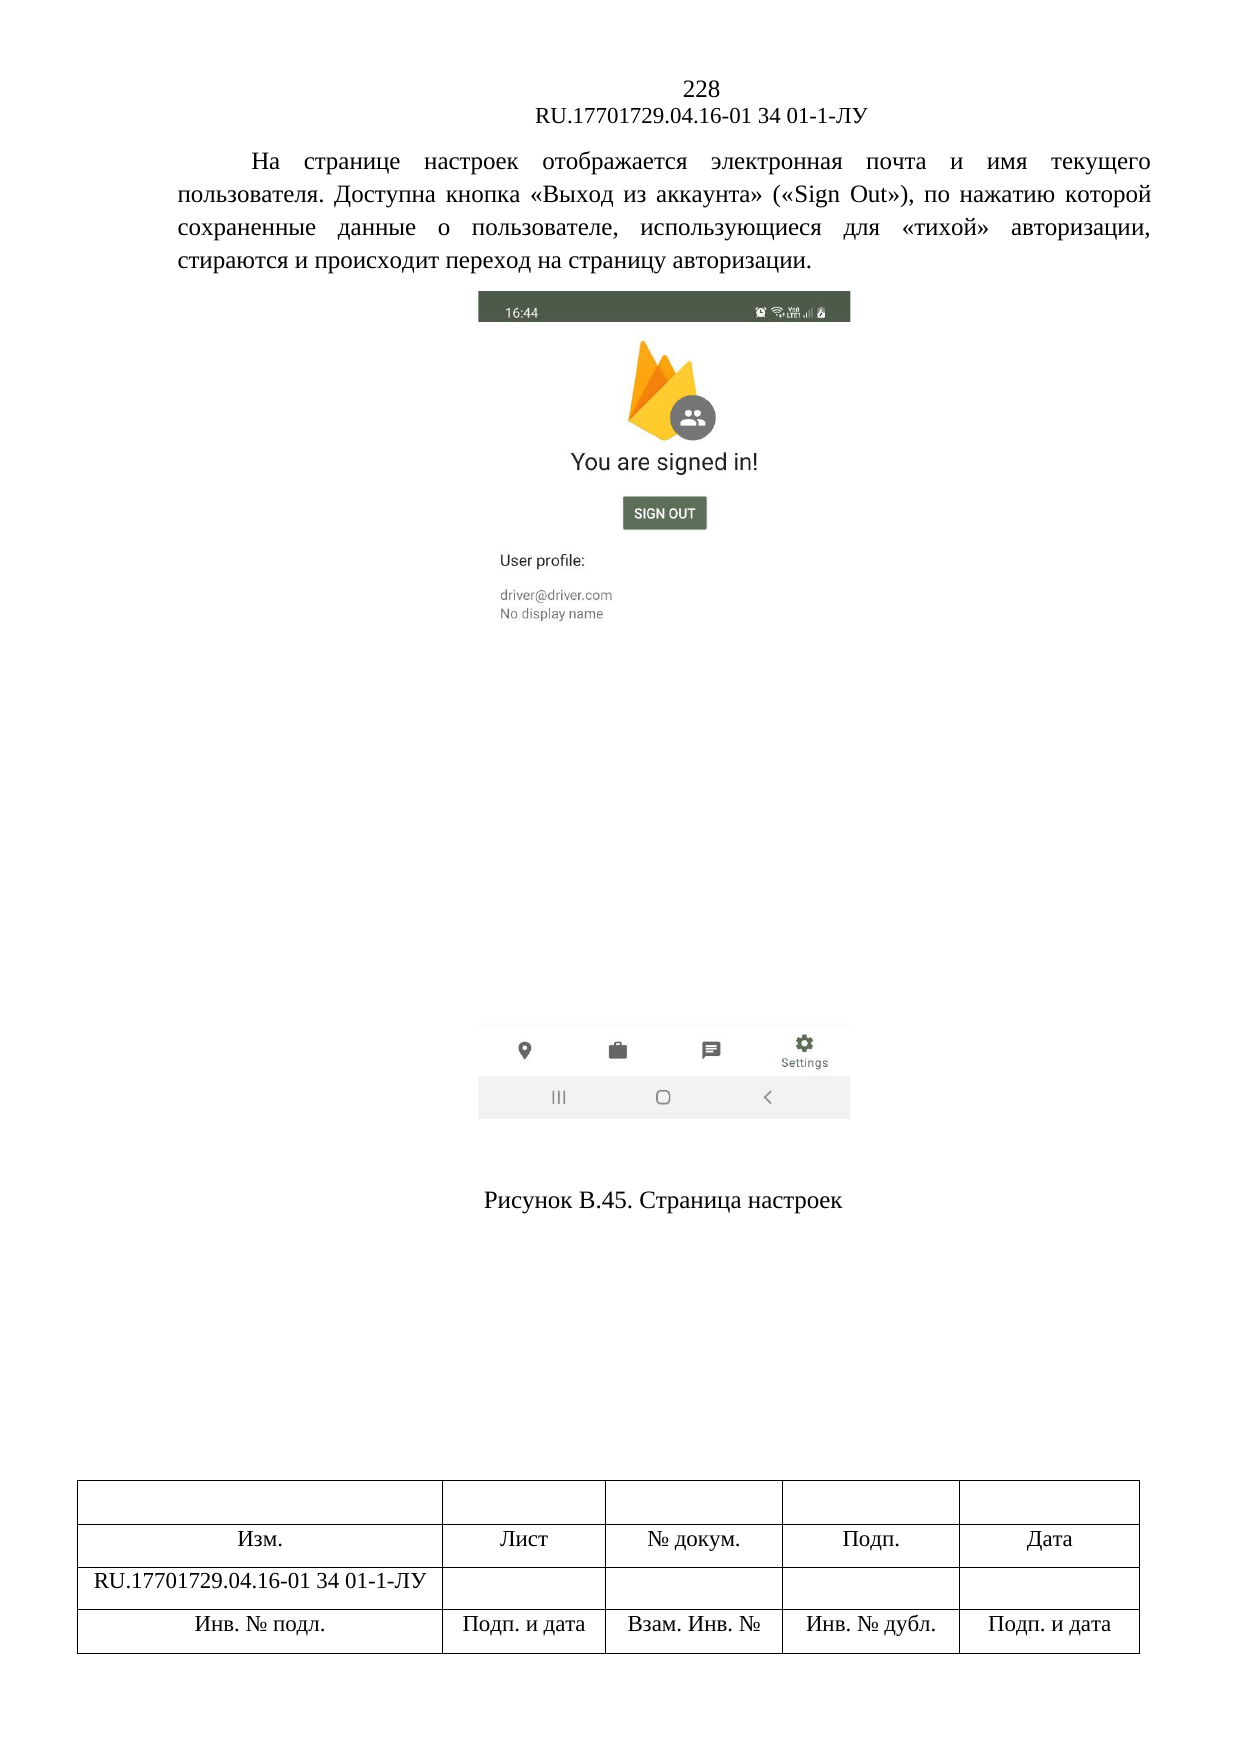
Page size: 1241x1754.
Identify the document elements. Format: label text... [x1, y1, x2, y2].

picture [478, 291, 851, 1119]
text На странице настроек отображается электронная почта и имя текущего пользователя. Доступна кнопка «Выход из аккаунта» («Sign Out»), по нажатию которой сохраненные данные о пользователе, использующиеся для «тихой» авторизации, стираются и происходит переход на страницу авторизации. [177, 146, 1152, 273]
text Рисунок В.45. Страница настроек [177, 1185, 1149, 1214]
